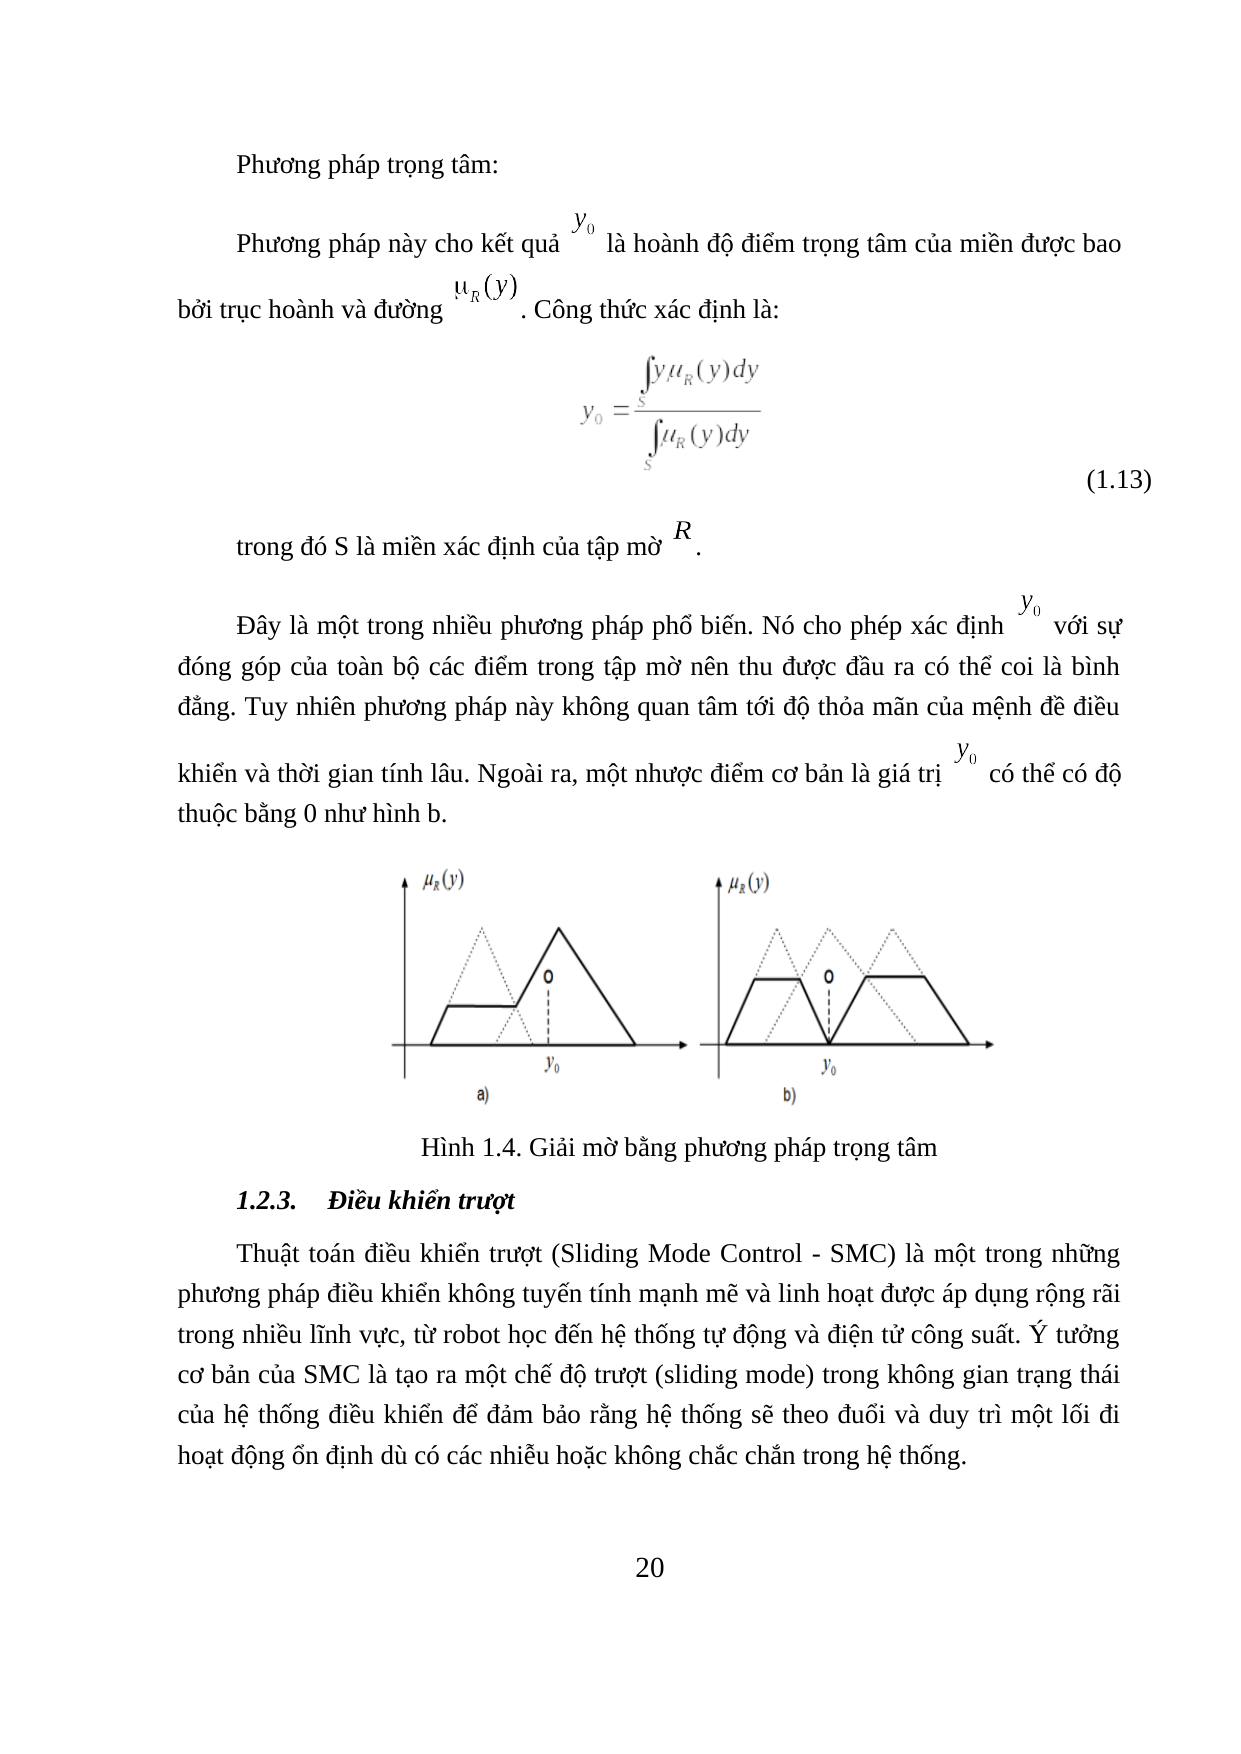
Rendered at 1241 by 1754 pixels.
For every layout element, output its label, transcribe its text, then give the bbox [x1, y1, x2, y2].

text Phương pháp trọng tâm: [177, 148, 1122, 179]
subtitle Điều khiển trượt [177, 1184, 1122, 1215]
text trong đó S là miền xác định của tập mờ . [177, 516, 1122, 561]
text Phương pháp này cho kết quả là hoành độ điểm trọng tâm của miền được bao bởi trục hoành và đường . Công thức xác định là: [177, 201, 1122, 325]
text Đây là một trong nhiều phương pháp phổ biến. Nó cho phép xác định với sự đóng góp của toàn bộ các điểm trong tập mờ nên thu được đầu ra có thể coi là bình đẳng. Tuy nhiên phương pháp này không quan tâm tới độ thỏa mãn của mệnh đề điều khiển và thời gian tính lâu. Ngoài ra, một nhược điểm cơ bản là giá trị có thể có độ thuộc bằng 0 như hình b. [177, 583, 1122, 828]
text Hình 1.4. Giải mờ bằng phương pháp trọng tâm [177, 1131, 1122, 1162]
text Thuật toán điều khiển trượt (Sliding Mode Control - SMC) là một trong những phương pháp điều khiển không tuyến tính mạnh mẽ và linh hoạt được áp dụng rộng rãi trong nhiều lĩnh vực, từ robot học đến hệ thống tự động và điện tử công suất. Ý tưởng cơ bản của SMC là tạo ra một chế độ trượt (sliding mode) trong không gian trạng thái của hệ thống điều khiển để đảm bảo rằng hệ thống sẽ theo đuổi và duy trì một lối đi hoạt động ổn định dù có các nhiễu hoặc không chắc chắn trong hệ thống. [177, 1237, 1122, 1470]
text (1.13) [177, 346, 1122, 494]
picture [355, 850, 1004, 1109]
